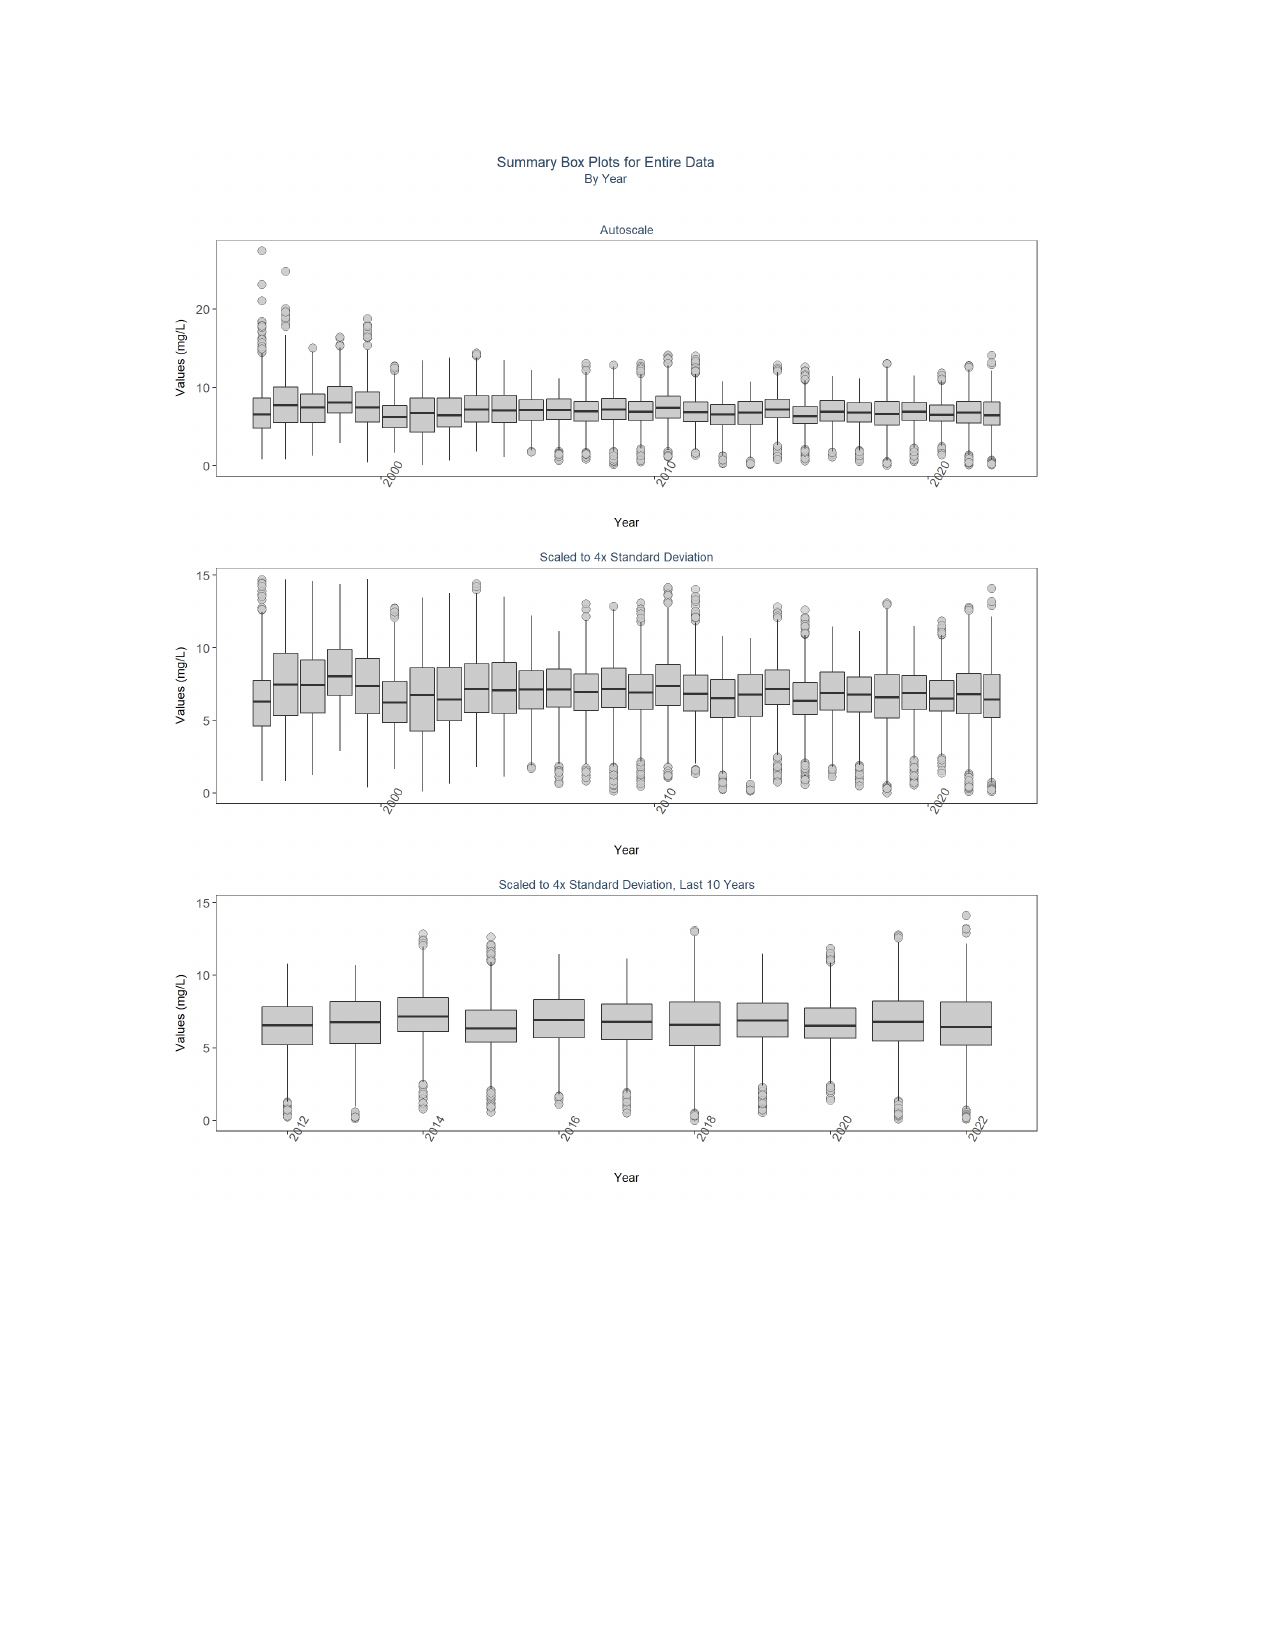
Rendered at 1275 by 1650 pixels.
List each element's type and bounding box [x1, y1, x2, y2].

picture [168, 150, 1044, 1200]
